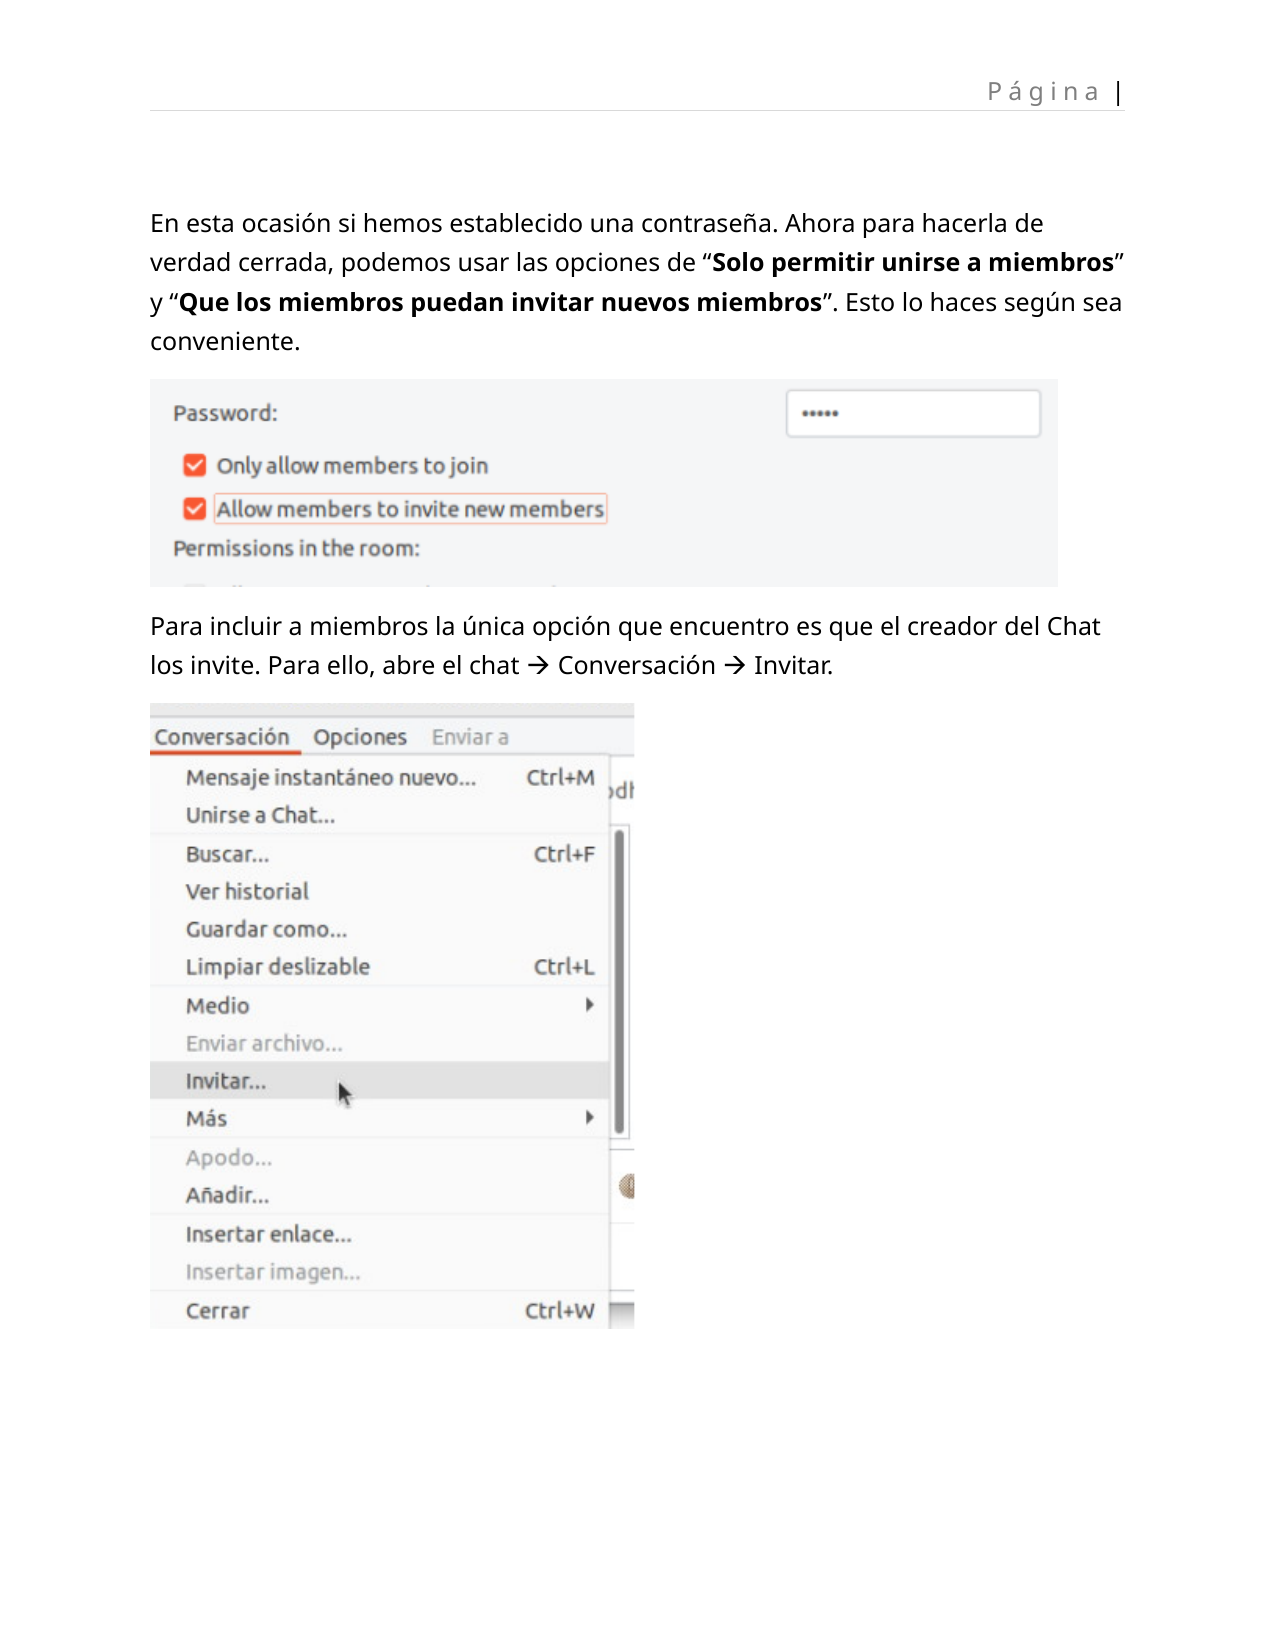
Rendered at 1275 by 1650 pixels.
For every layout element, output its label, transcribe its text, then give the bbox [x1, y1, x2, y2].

text Para incluir a miembros la única opción que encuentro es que el creador del Chat los invite. Para ello, abre el chat Conversación Invitar. [150, 609, 1125, 682]
picture [150, 703, 635, 1329]
text En esta ocasión si hemos establecido una contraseña. Ahora para hacerla de verdad cerrada, podemos usar las opciones de “Solo permitir unirse a miembros” y “Que los miembros puedan invitar nuevos miembros”. Esto lo haces según sea conveniente. [150, 206, 1125, 357]
picture [150, 379, 1058, 587]
